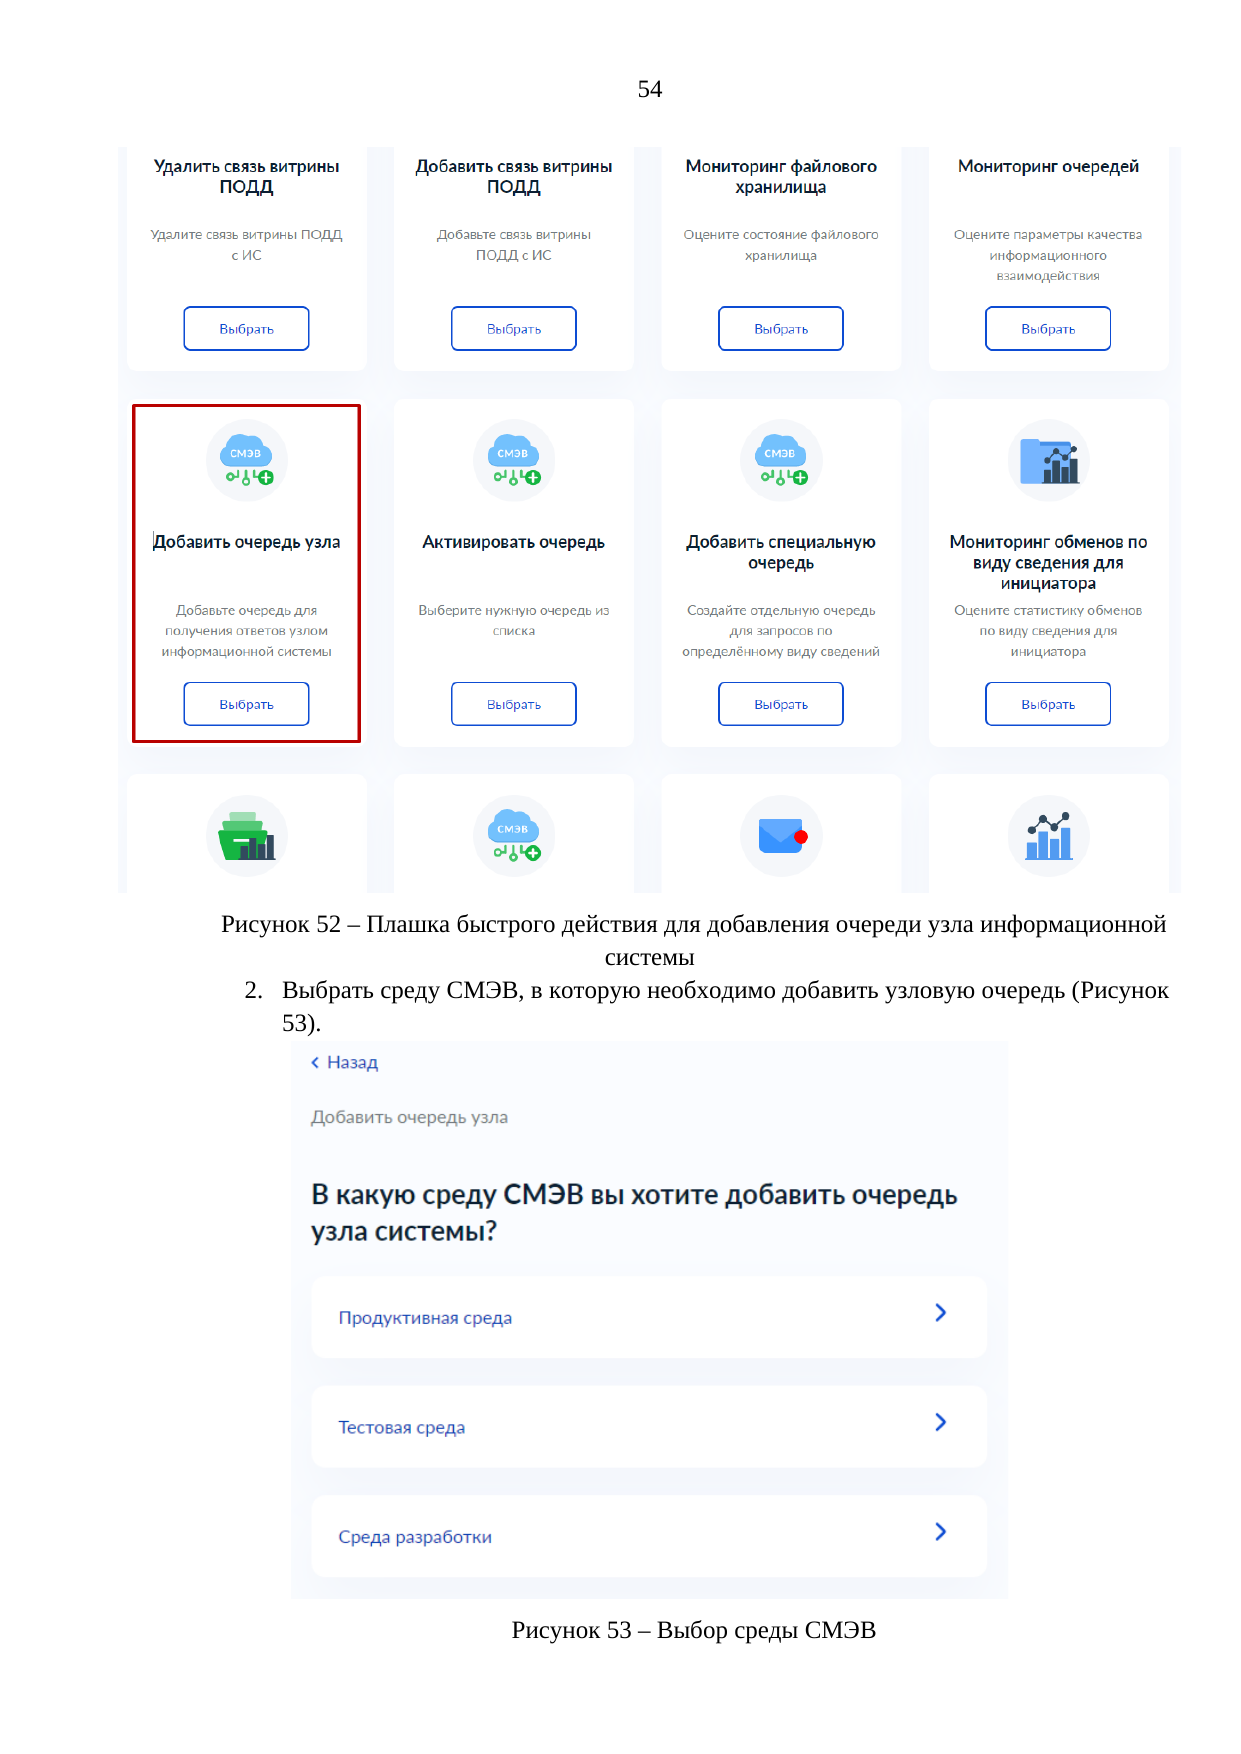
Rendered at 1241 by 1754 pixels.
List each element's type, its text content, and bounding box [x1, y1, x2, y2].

list Выбрать среду СМЭВ, в которую необходимо добавить узловую очередь (Рисунок 53). [244, 975, 1181, 1037]
text Рисунок 52 – Плашка быстрого действия для добавления очереди узла информационной системы [118, 909, 1181, 971]
picture [118, 147, 1182, 893]
picture [291, 1041, 1009, 1599]
text Рисунок 53 – Выбор среды СМЭВ [118, 1616, 1181, 1644]
